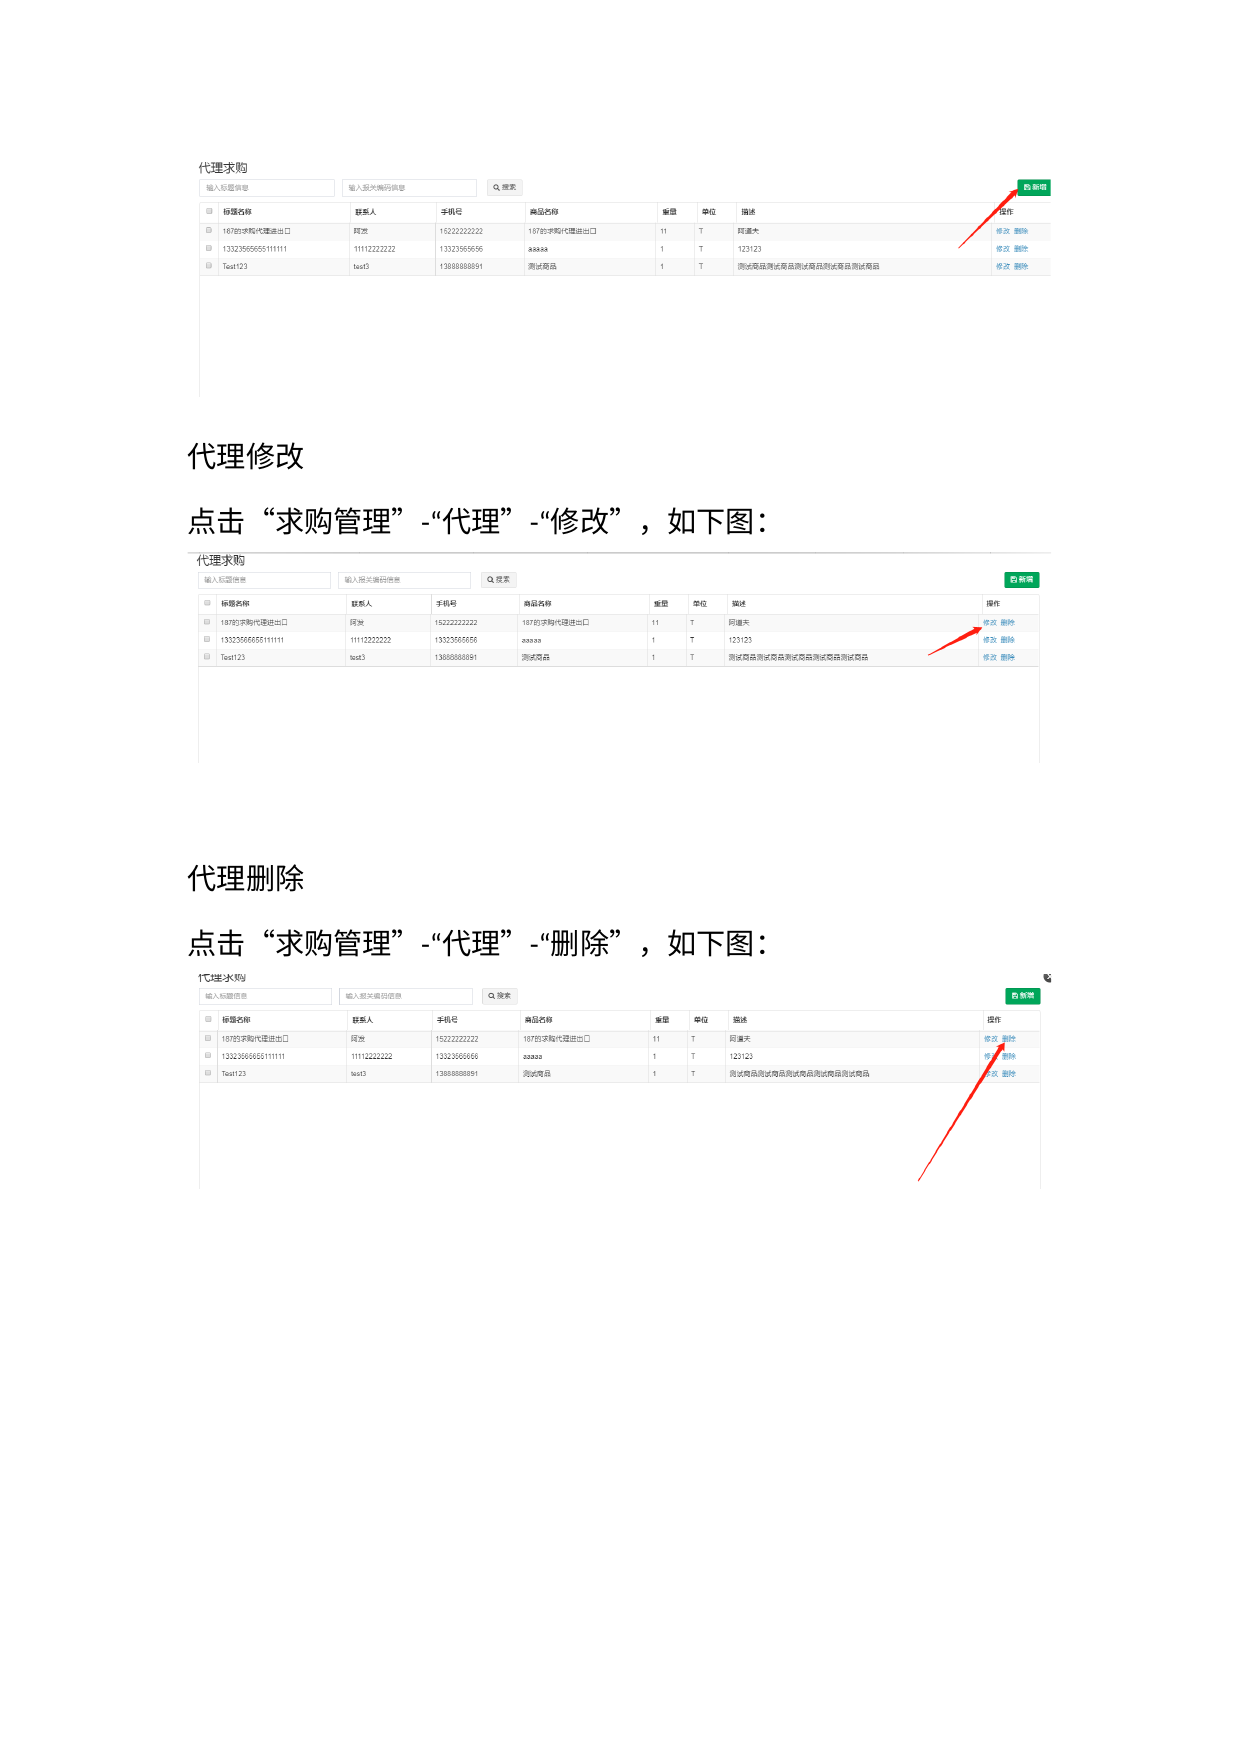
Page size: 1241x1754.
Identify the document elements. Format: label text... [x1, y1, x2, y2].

picture [187, 552, 1052, 763]
text 点击“求购管理”-“代理”-“删除”，如下图： [187, 909, 1053, 974]
text 点击“求购管理”-“代理”-“修改”，如下图： [187, 487, 1053, 552]
text 代理删除 [187, 844, 1053, 909]
picture [187, 974, 1052, 1189]
text 代理修改 [187, 422, 1053, 487]
picture [187, 162, 1051, 397]
